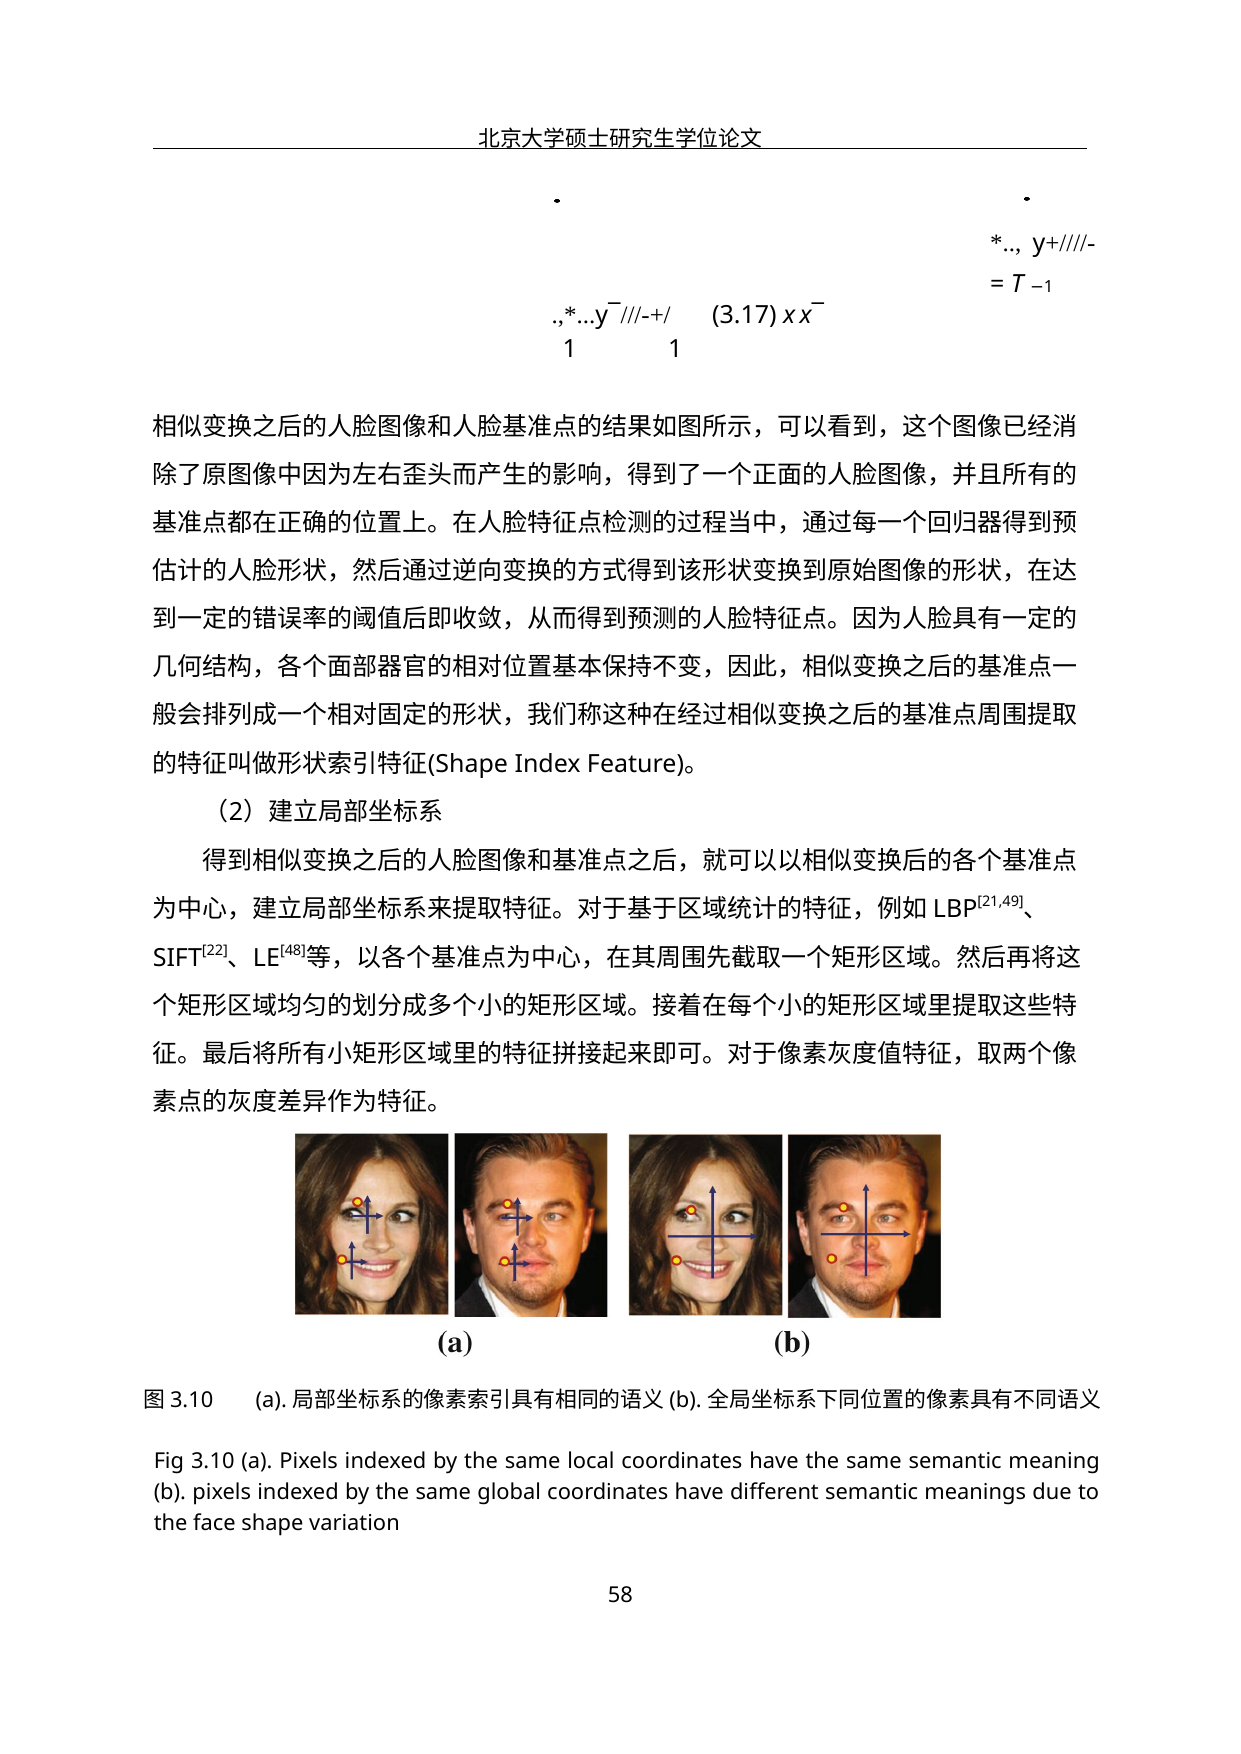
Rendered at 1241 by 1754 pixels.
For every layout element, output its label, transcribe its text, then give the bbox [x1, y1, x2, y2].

text 图 3.10 (a). 局部坐标系的像素索引具有相同的语义 (b). 全局坐标系下同位置的像素具有不同语义 [143, 1382, 1101, 1414]
subtitle 1 1 [143, 331, 1101, 365]
text 相似变换之后的人脸图像和人脸基准点的结果如图所示，可以看到，这个图像已经消除了原图像中因为左右歪头而产生的影响，得到了一个正面的人脸图像，并且所有的基准点都在正确的位置上。在人脸特征点检测的过程当中，通过每一个回归器得到预估计的人脸形状，然后通过逆向变换的方式得到该形状变换到原始图像的形状，在达到一定的错误率的阈值后即收敛，从而得到预测的人脸特征点。因为人脸具有一定的几何结构，各个面部器官的相对位置基本保持不变，因此，相似变换之后的基准点一般会排列成一个相对固定的形状，我们称这种在经过相似变换之后的基准点周围提取的特征叫做形状索引特征(Shape Index Feature)。 [153, 406, 1101, 779]
text （2）建立局部坐标系 [203, 792, 1101, 828]
picture [293, 1130, 947, 1359]
text SIFT[22]、LE[48]等，以各个基准点为中心，在其周围先截取一个矩形区域。然后再将这个矩形区域均匀的划分成多个小的矩形区域。接着在每个小的矩形区域里提取这些特征。最后将所有小矩形区域里的特征拼接起来即可。对于像素灰度值特征，取两个像素点的灰度差异作为特征。 [153, 937, 1101, 1118]
text *..,y+////- = T −1 .,*...y¯///-+/ (3.17) x x¯ [551, 177, 1098, 331]
text Fig 3.10 (a). Pixels indexed by the same local coordinates have the same semantic meaning (b). pixels indexed by the same global coordinates have different semantic meanings due to the face shape variation [153, 1444, 1101, 1537]
text 得到相似变换之后的人脸图像和基准点之后，就可以以相似变换后的各个基准点为中心，建立局部坐标系来提取特征。对于基于区域统计的特征，例如LBP[21,49]、 [153, 840, 1101, 925]
